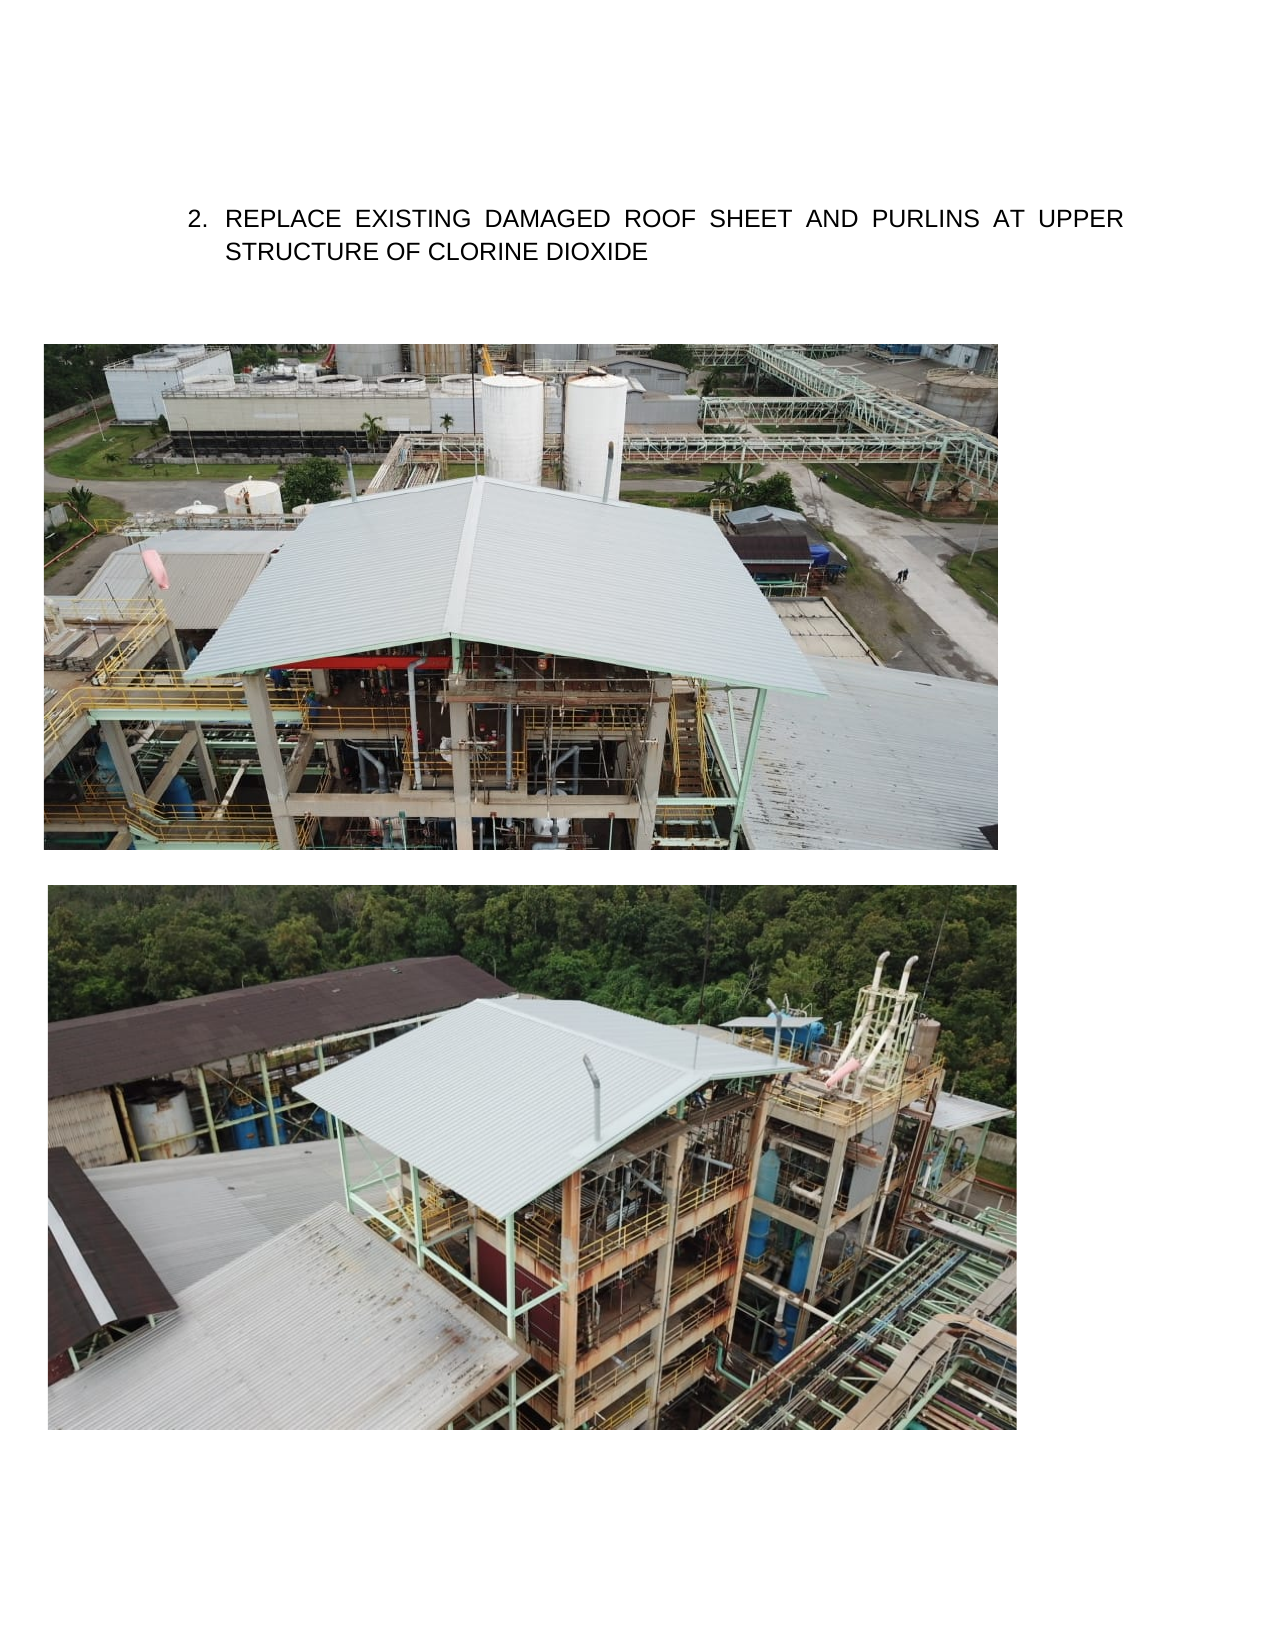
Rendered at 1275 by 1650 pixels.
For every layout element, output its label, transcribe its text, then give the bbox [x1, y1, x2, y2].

picture [47, 885, 1017, 1430]
list REPLACE EXISTING DAMAGED ROOF SHEET AND PURLINS AT UPPER STRUCTURE OF CLORINE DIOXIDE [187, 204, 1125, 266]
picture [43, 344, 998, 850]
